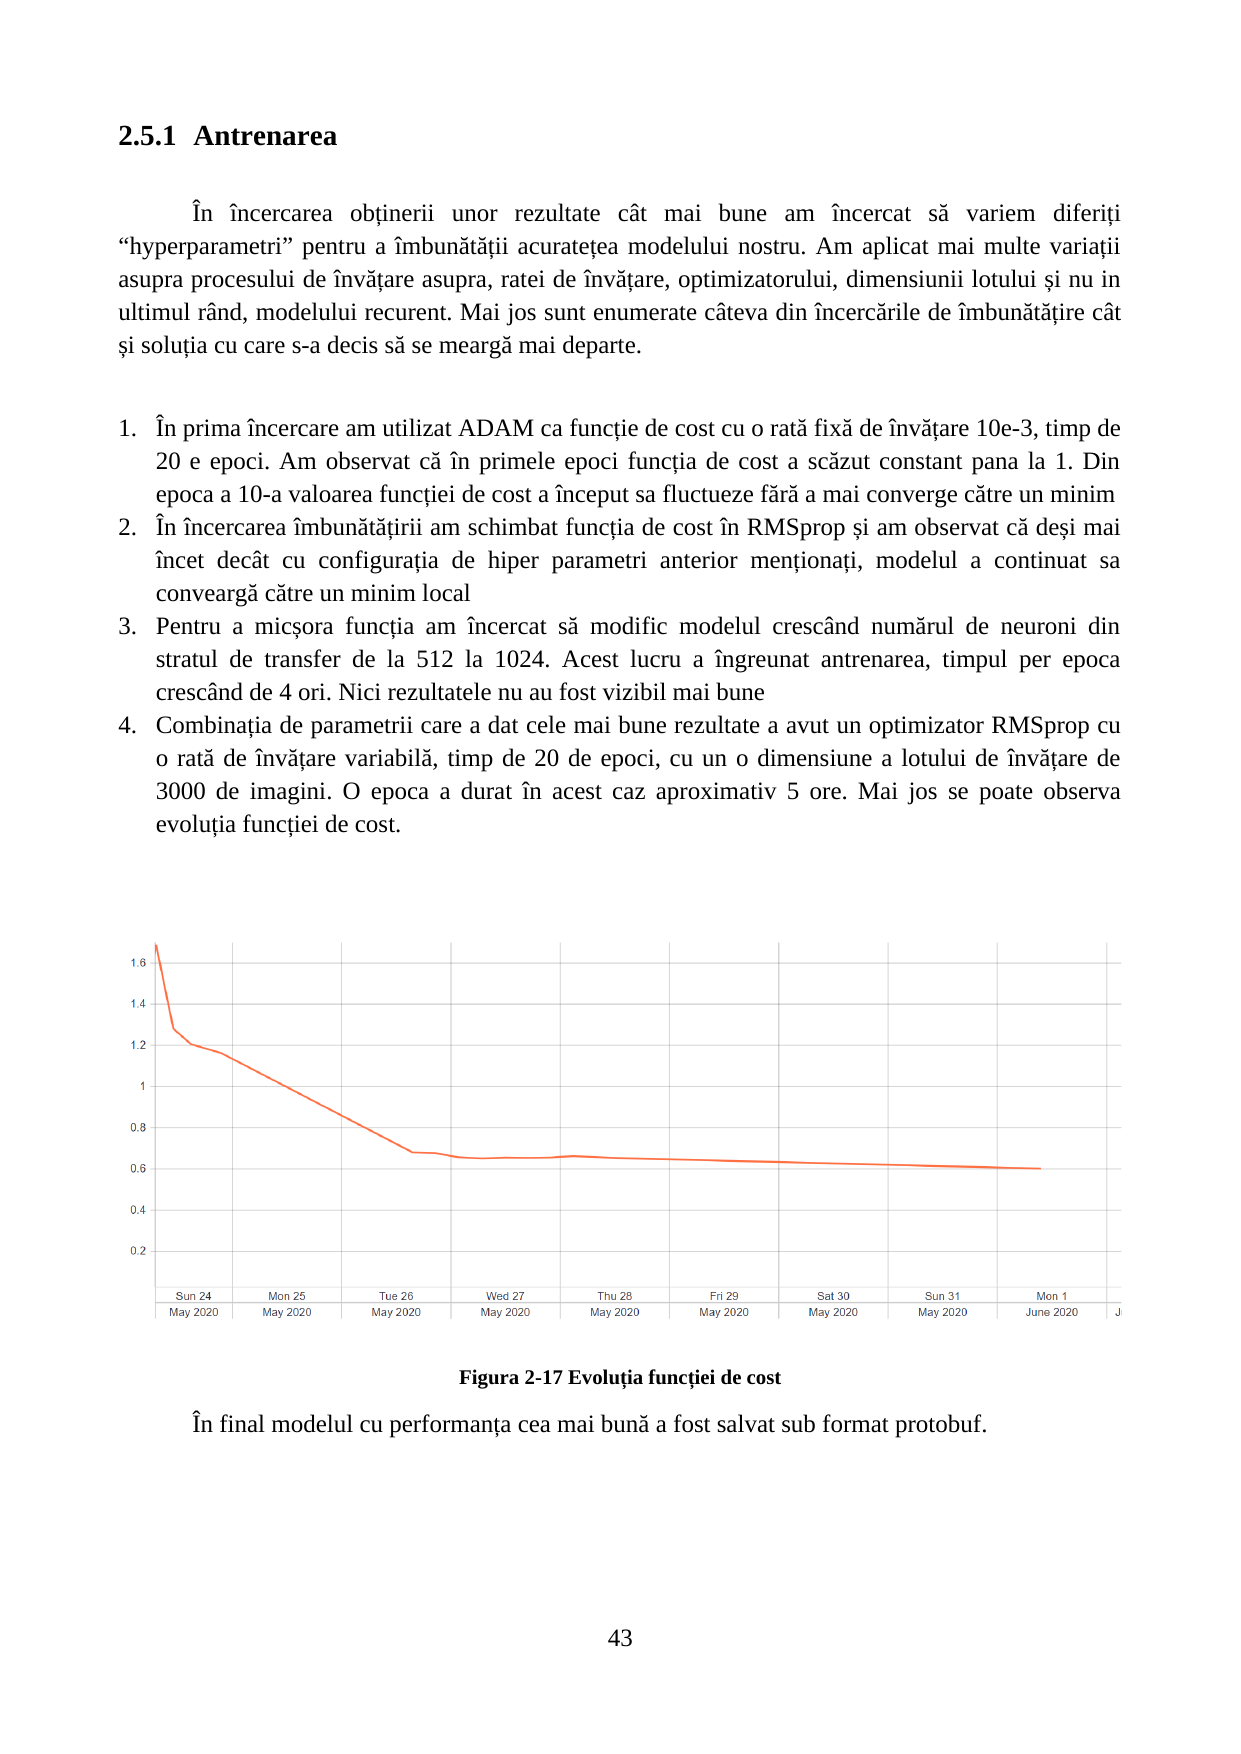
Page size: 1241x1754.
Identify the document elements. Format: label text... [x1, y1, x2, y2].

subtitle Antrenarea [118, 118, 1122, 152]
list În încercarea îmbunătățirii am schimbat funcția de cost în RMSprop și am observat că deși mai încet decât cu configurația de hiper parametri anterior menționați, modelul a continuat sa conveargă către un minim local [118, 512, 1122, 607]
list Combinația de parametrii care a dat cele mai bune rezultate a avut un optimizator RMSprop cu o rată de învățare variabilă, timp de 20 de epoci, cu un o dimensiune a lotului de învățare de 3000 de imagini. O epoca a durat în acest caz aproximativ 5 ore. Mai jos se poate observa evoluția funcției de cost. [118, 710, 1122, 838]
text În final modelul cu performanța cea mai bună a fost salvat sub format protobuf. [118, 1409, 1122, 1438]
list Pentru a micșora funcția am încercat să modific modelul crescând numărul de neuroni din stratul de transfer de la 512 la 1024. Acest lucru a îngreunat antrenarea, timpul per epoca crescând de 4 ori. Nici rezultatele nu au fost vizibil mai bune [118, 611, 1122, 706]
list În prima încercare am utilizat ADAM ca funcție de cost cu o rată fixă de învățare 10e-3, timp de 20 e epoci. Am observat că în primele epoci funcția de cost a scăzut constant pana la 1. Din epoca a 10-a valoarea funcției de cost a început sa fluctueze fără a mai converge către un minim [118, 413, 1122, 508]
text În încercarea obținerii unor rezultate cât mai bune am încercat să variem diferiți “hyperparametri” pentru a îmbunătății acuratețea modelului nostru. Am aplicat mai multe variații asupra procesului de învățare asupra, ratei de învățare, optimizatorului, dimensiunii lotului și nu in ultimul rând, modelului recurent. Mai jos sunt enumerate câteva din încercările de îmbunătățire cât și soluția cu care s-a decis să se meargă mai departe. [118, 198, 1122, 359]
picture [118, 896, 1122, 1365]
